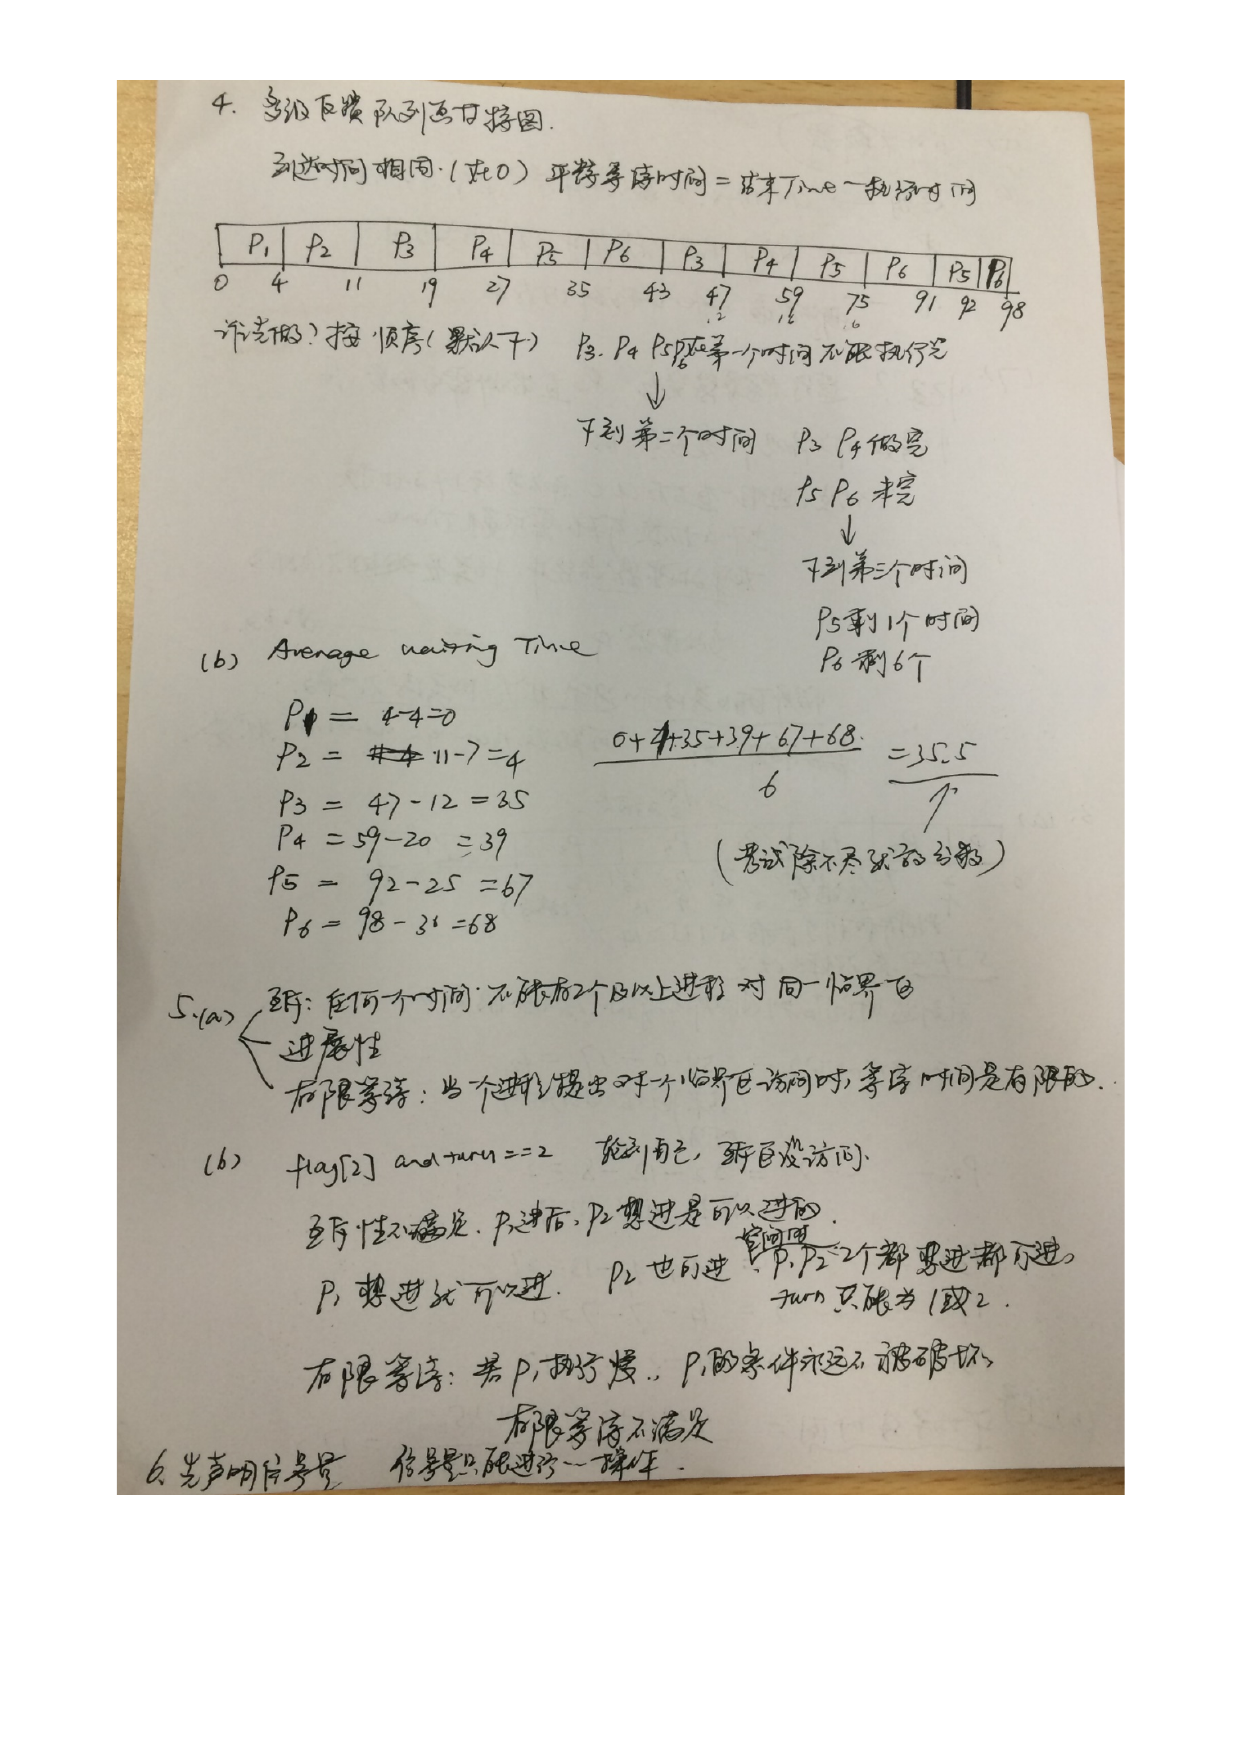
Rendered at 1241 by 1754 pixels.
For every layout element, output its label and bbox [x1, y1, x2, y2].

picture [116, 80, 1125, 1495]
